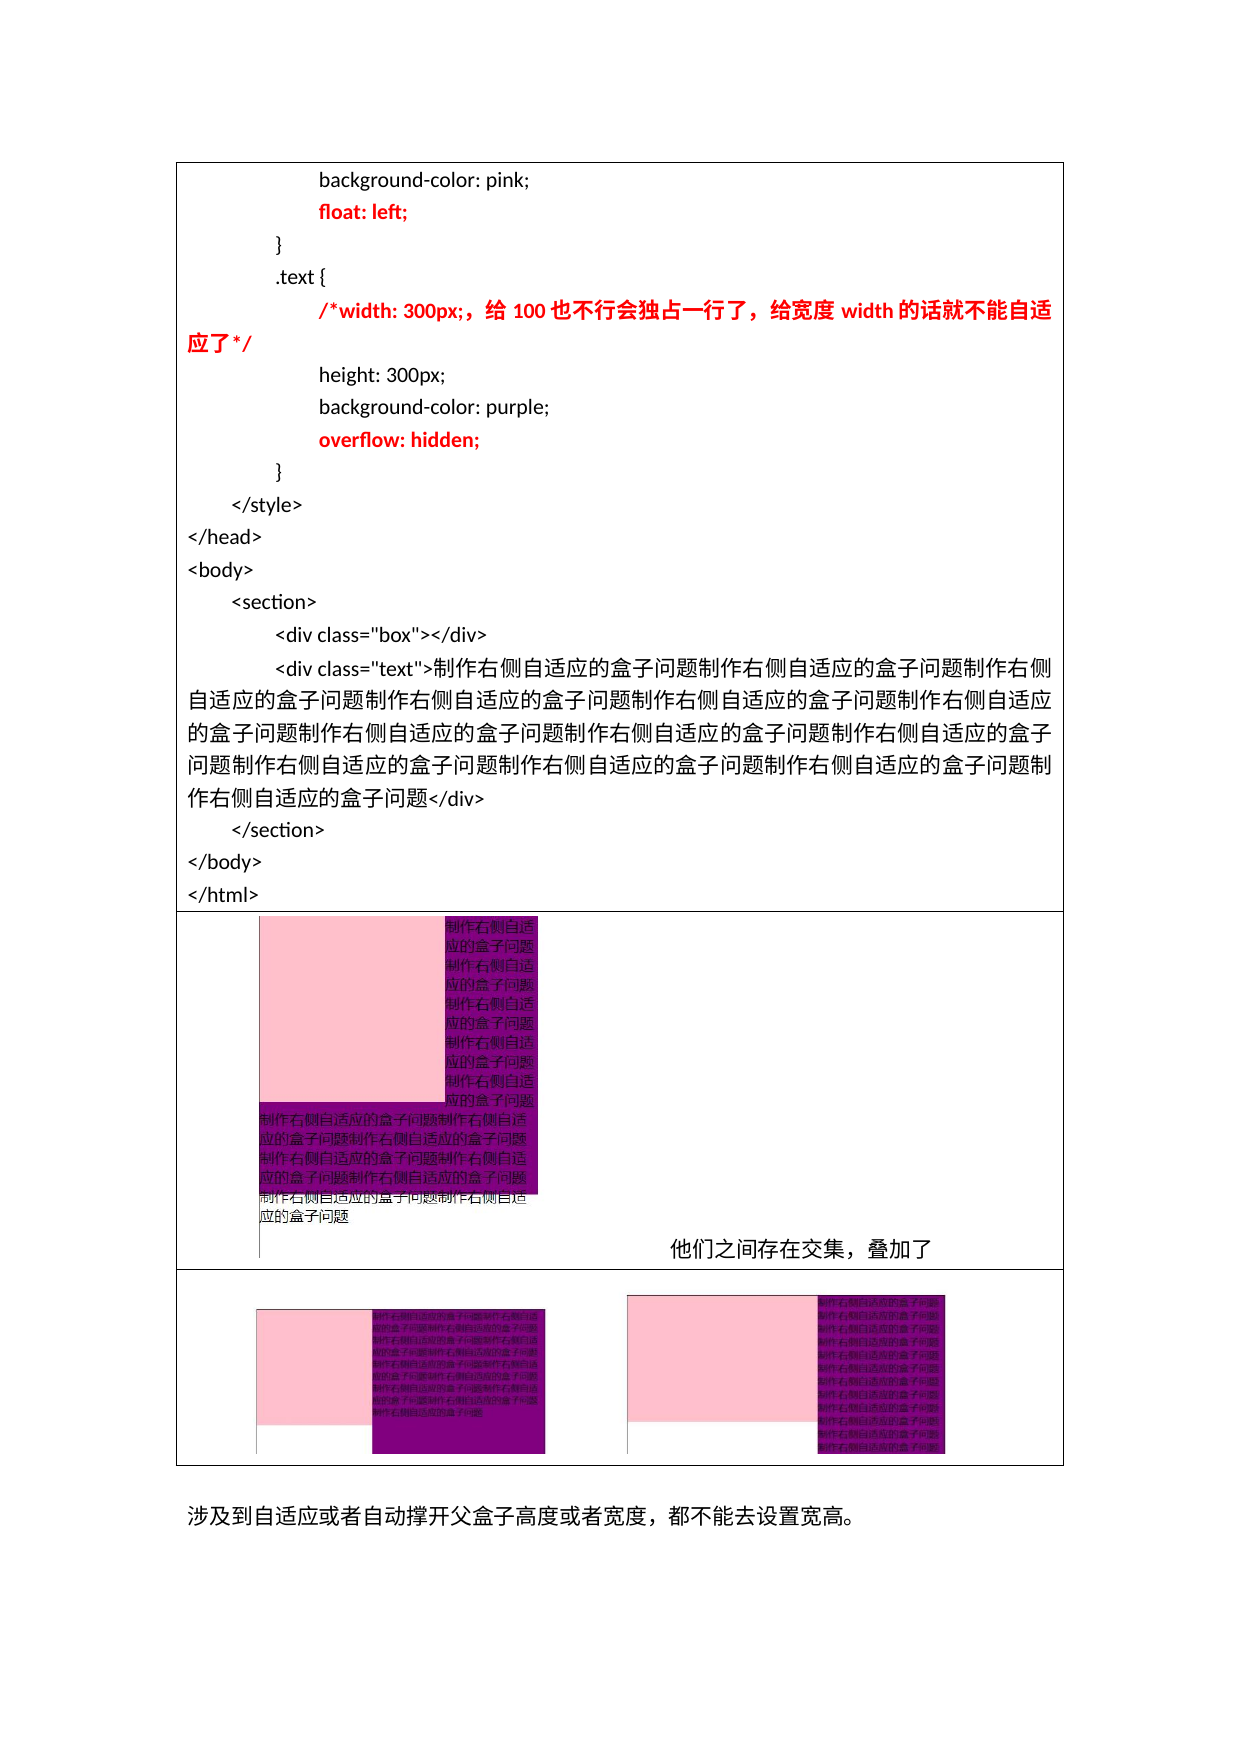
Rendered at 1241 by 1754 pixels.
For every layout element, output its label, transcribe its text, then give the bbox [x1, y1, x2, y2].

table_cell [177, 1270, 1063, 1465]
picture [231, 1285, 568, 1454]
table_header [177, 163, 1063, 911]
picture [187, 916, 671, 1258]
table_cell 他们之间存在交集，叠加了 [177, 912, 1063, 1269]
picture [597, 1281, 1009, 1454]
text 涉及到自适应或者自动撑开父盒子高度或者宽度，都不能去设置宽高。 [187, 1499, 1053, 1531]
